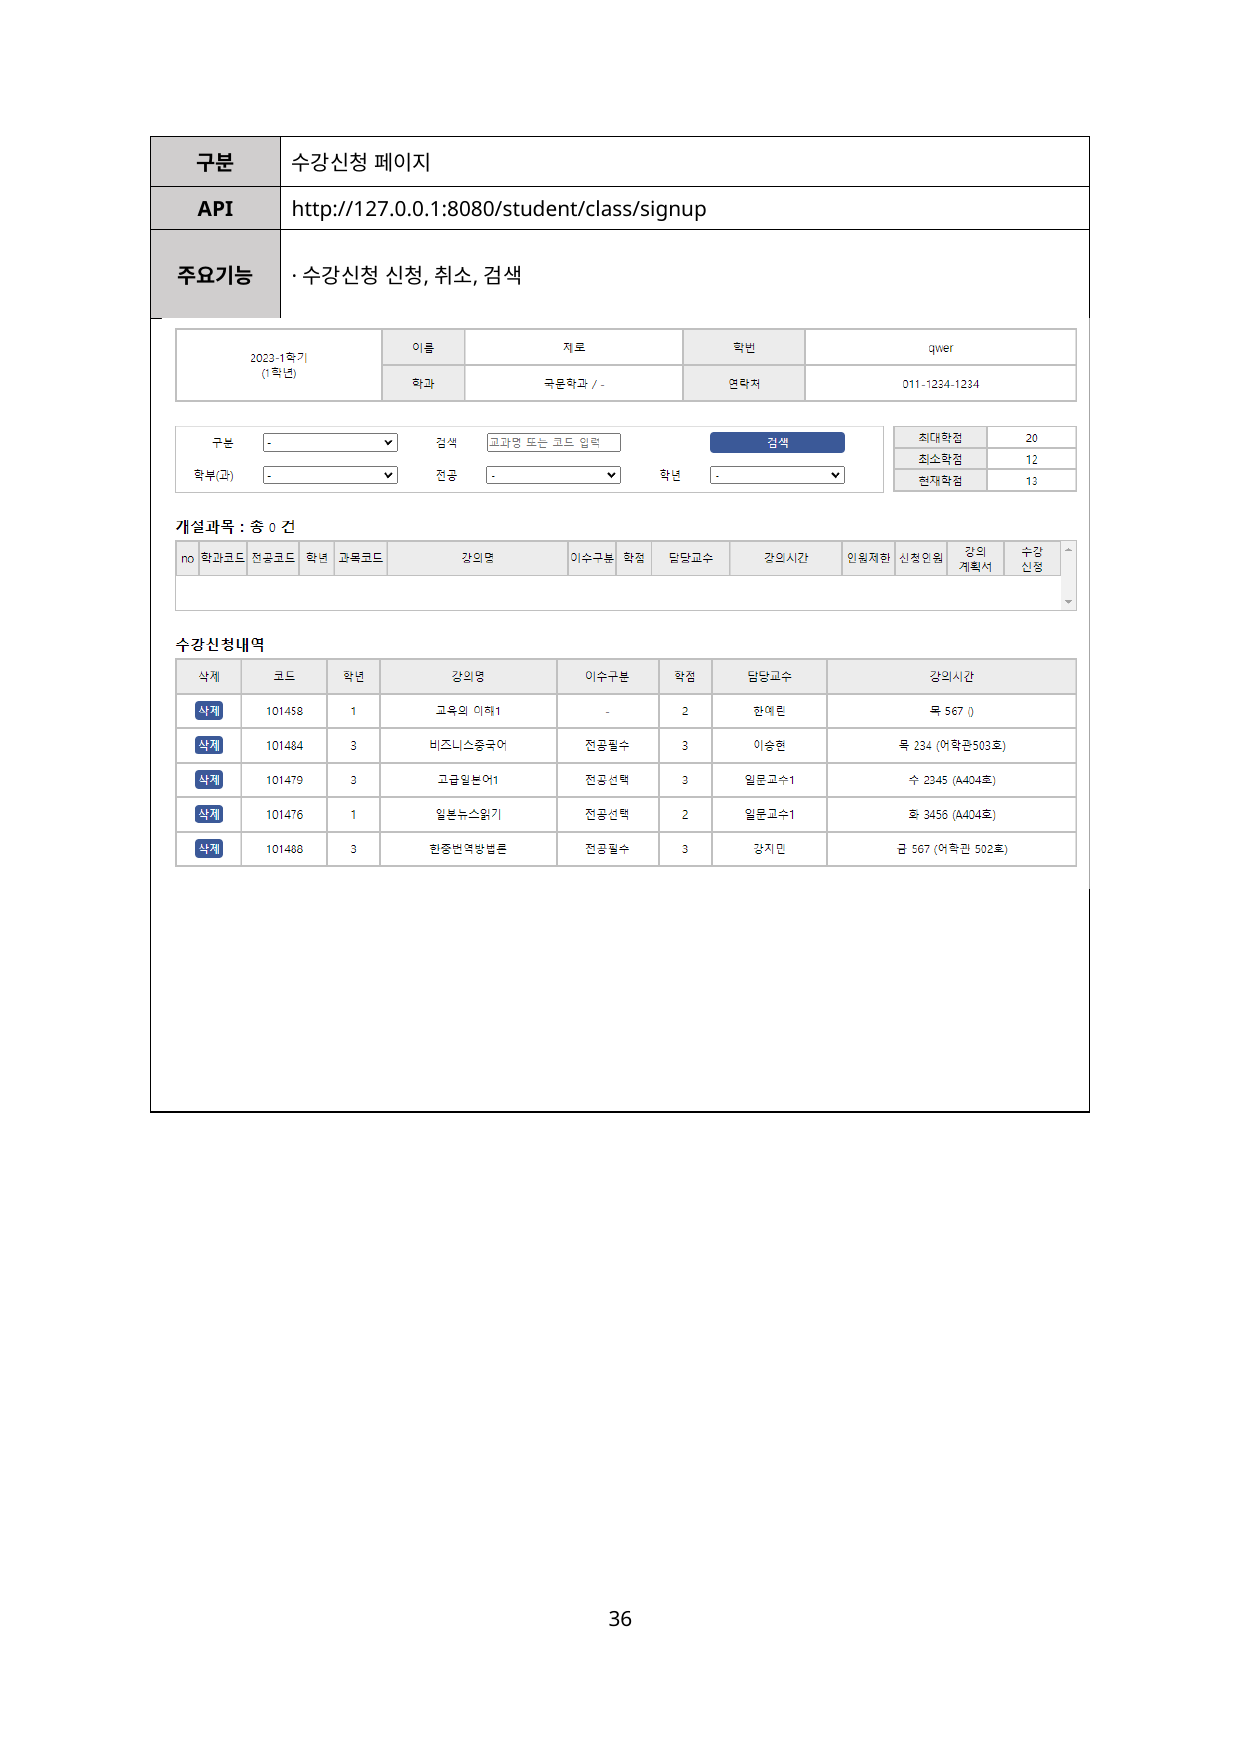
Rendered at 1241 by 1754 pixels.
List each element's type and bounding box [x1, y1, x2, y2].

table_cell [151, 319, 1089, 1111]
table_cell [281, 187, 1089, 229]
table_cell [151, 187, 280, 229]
picture [161, 318, 1090, 889]
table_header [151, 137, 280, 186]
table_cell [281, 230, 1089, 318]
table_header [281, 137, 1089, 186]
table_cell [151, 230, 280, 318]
